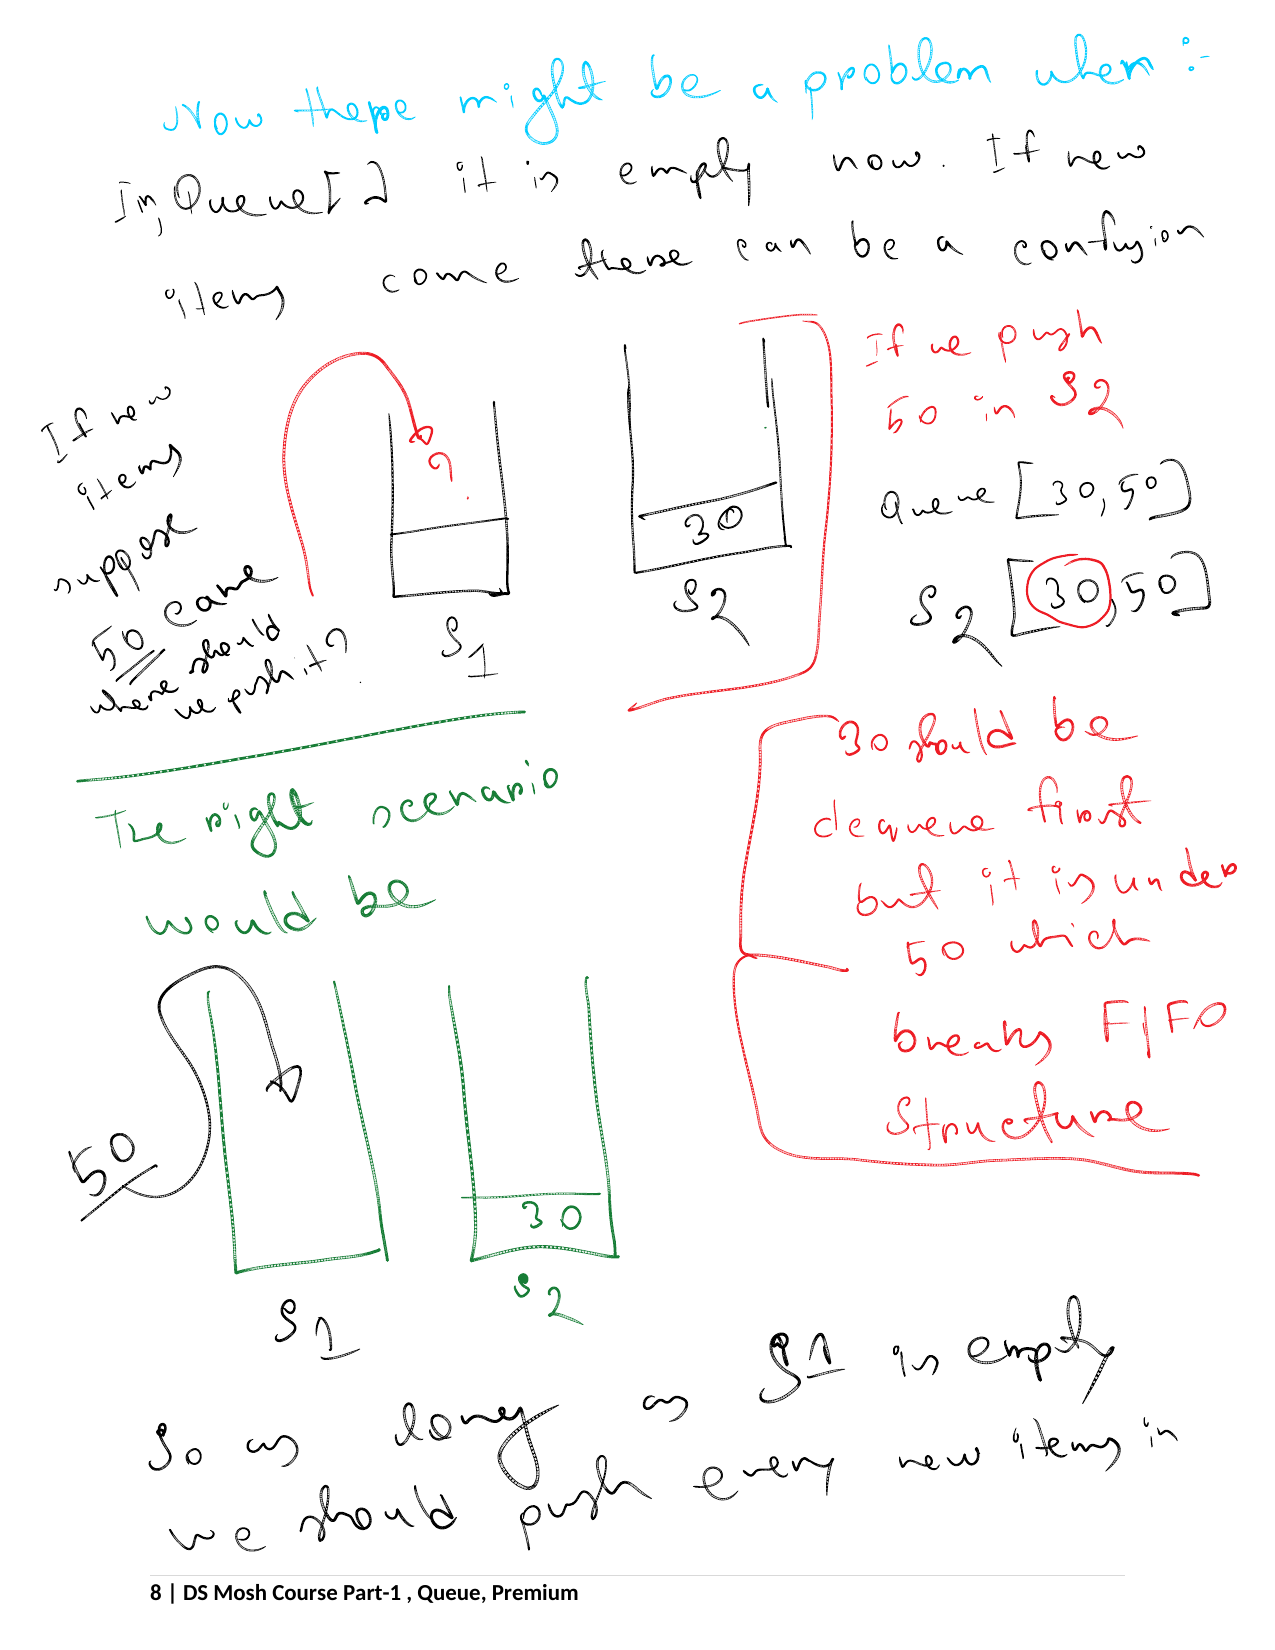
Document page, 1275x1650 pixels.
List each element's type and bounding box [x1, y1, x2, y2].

picture [770, 95, 778, 103]
picture [581, 66, 598, 102]
picture [842, 70, 849, 81]
picture [1094, 70, 1102, 76]
picture [1102, 78, 1124, 85]
picture [662, 82, 672, 98]
picture [306, 91, 312, 108]
picture [917, 38, 923, 62]
picture [650, 59, 657, 85]
picture [1067, 75, 1079, 83]
picture [918, 59, 931, 72]
picture [526, 102, 559, 145]
picture [186, 106, 200, 122]
picture [559, 59, 564, 75]
picture [919, 75, 941, 83]
picture [526, 104, 542, 127]
picture [888, 48, 893, 66]
picture [681, 74, 706, 99]
picture [398, 114, 411, 121]
picture [1141, 65, 1148, 72]
picture [175, 106, 179, 123]
picture [1046, 77, 1054, 84]
picture [550, 62, 555, 73]
picture [305, 91, 326, 127]
picture [1074, 36, 1078, 49]
picture [807, 74, 813, 83]
picture [553, 92, 562, 104]
picture [943, 70, 957, 84]
picture [928, 39, 933, 58]
